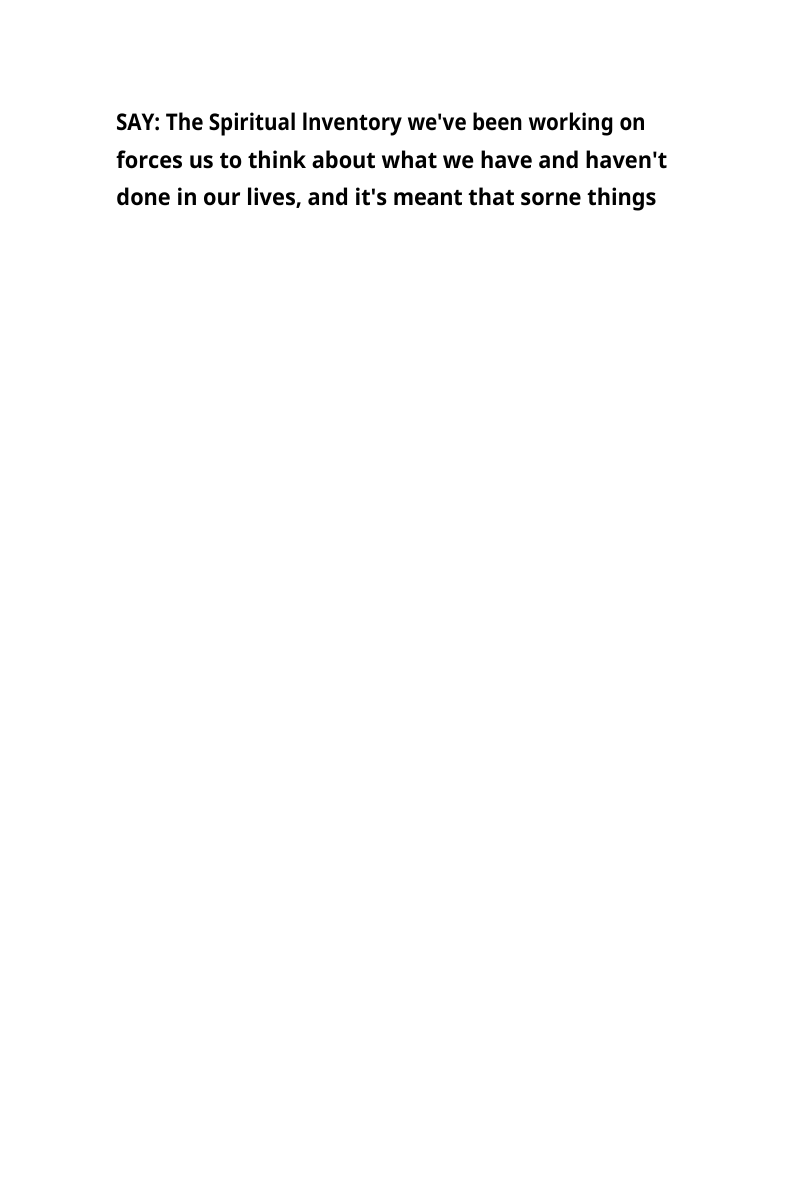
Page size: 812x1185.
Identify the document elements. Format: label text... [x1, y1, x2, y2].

text SAY: The Spiritual lnventory we've been working on forces us to think about what we have and haven't done in our lives, and it's meant that sorne things [116, 106, 717, 212]
